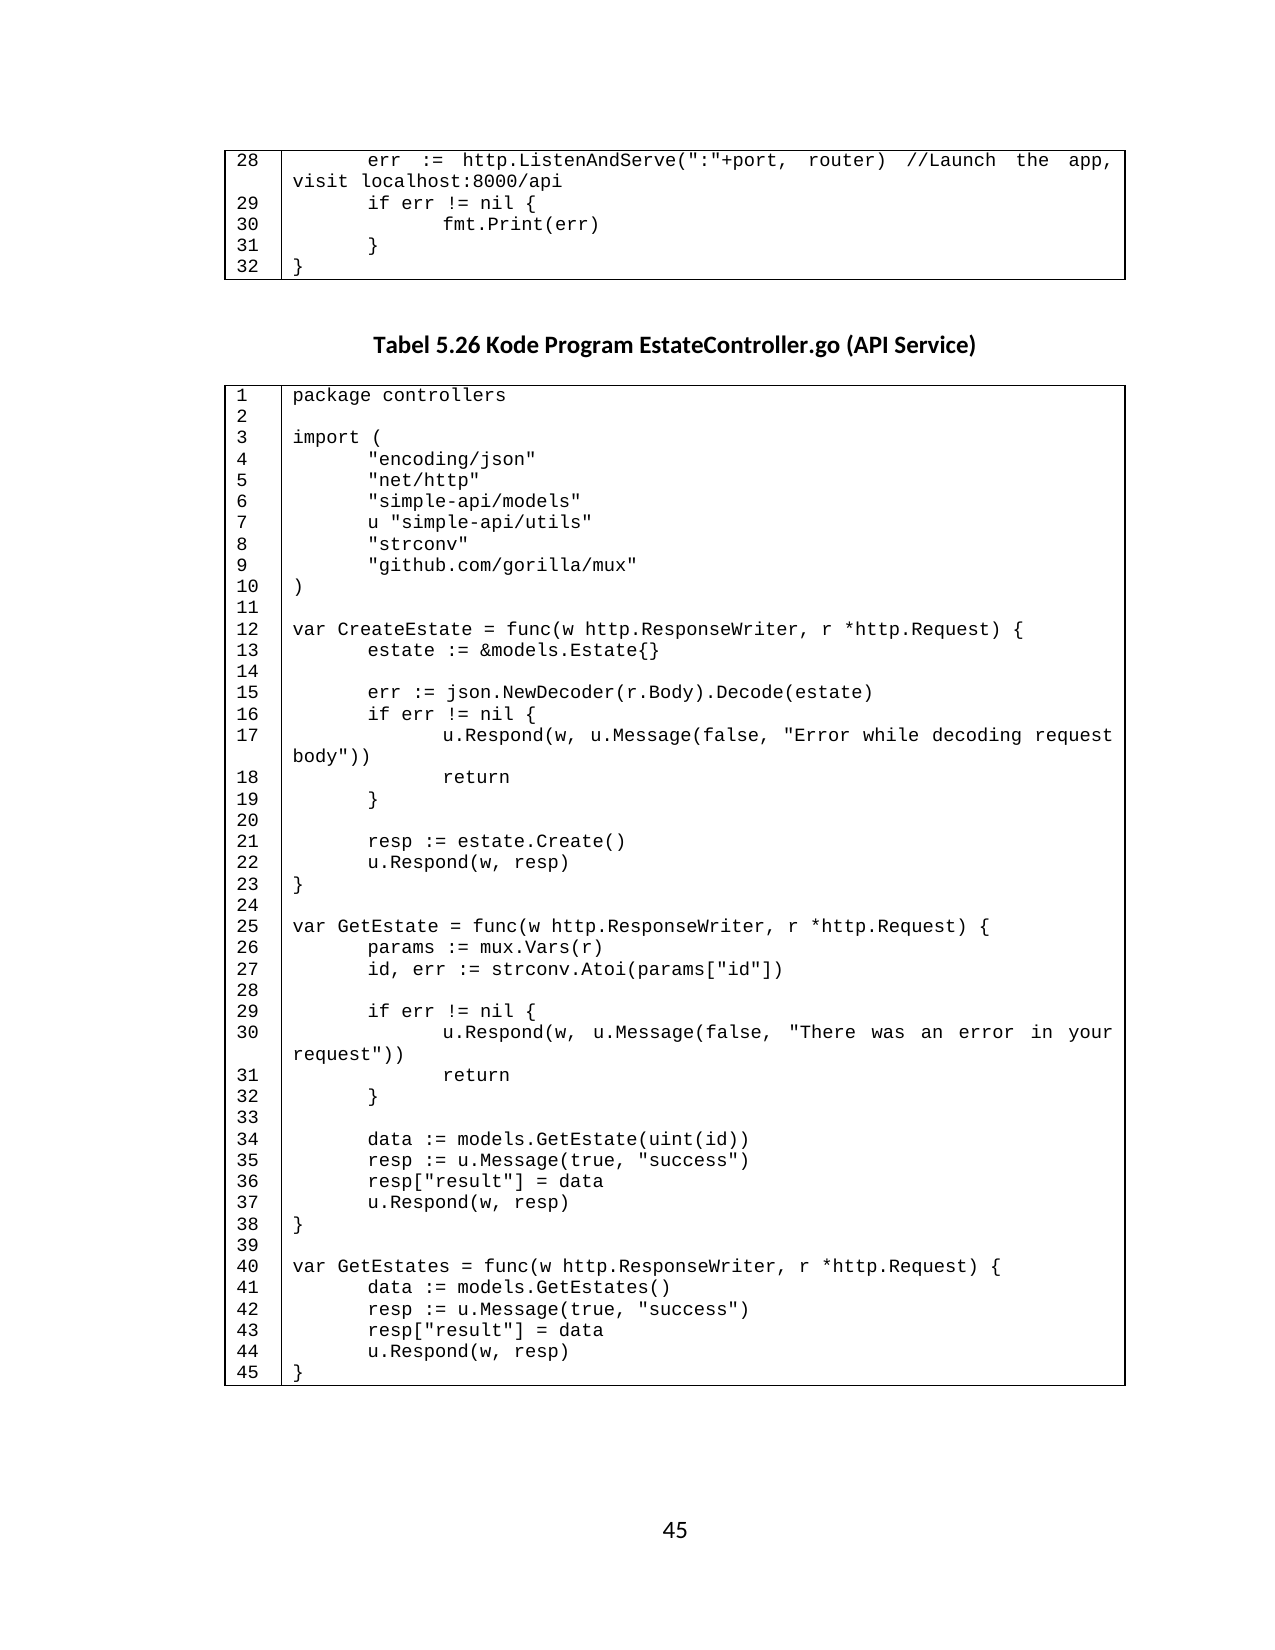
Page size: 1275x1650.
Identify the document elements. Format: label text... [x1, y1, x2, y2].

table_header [282, 151, 1124, 278]
table_header 1 2 3 4 5 6 7 8 9 10 11 12 13 14 15 16 17 18 19 20 21 22 23 24 25 26 27 28 29 30 31 32 33 34 35 36 37 38 39 40 41 42 43 44 45 [226, 386, 281, 1384]
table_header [226, 151, 281, 278]
table_header package controllers import ( "encoding/json" "net/http" "simple-api/models" u "simple-api/utils" "strconv" "github.com/gorilla/mux" ) var CreateEstate = func(w http.ResponseWriter, r *http.Request) { estate := &models.Estate{} err := json.NewDecoder(r.Body).Decode(estate) if err != nil { u.Respond(w, u.Message(false, "Error while decoding request body")) return } resp := estate.Create() u.Respond(w, resp) } var GetEstate = func(w http.ResponseWriter, r *http.Request) { params := mux.Vars(r) id, err := strconv.Atoi(params["id"]) if err != nil { u.Respond(w, u.Message(false, "There was an error in your request")) return } data := models.GetEstate(uint(id)) resp := u.Message(true, "success") resp["result"] = data u.Respond(w, resp) } var GetEstates = func(w http.ResponseWriter, r *http.Request) { data := models.GetEstates() resp := u.Message(true, "success") resp["result"] = data u.Respond(w, resp) } [282, 386, 1124, 1384]
